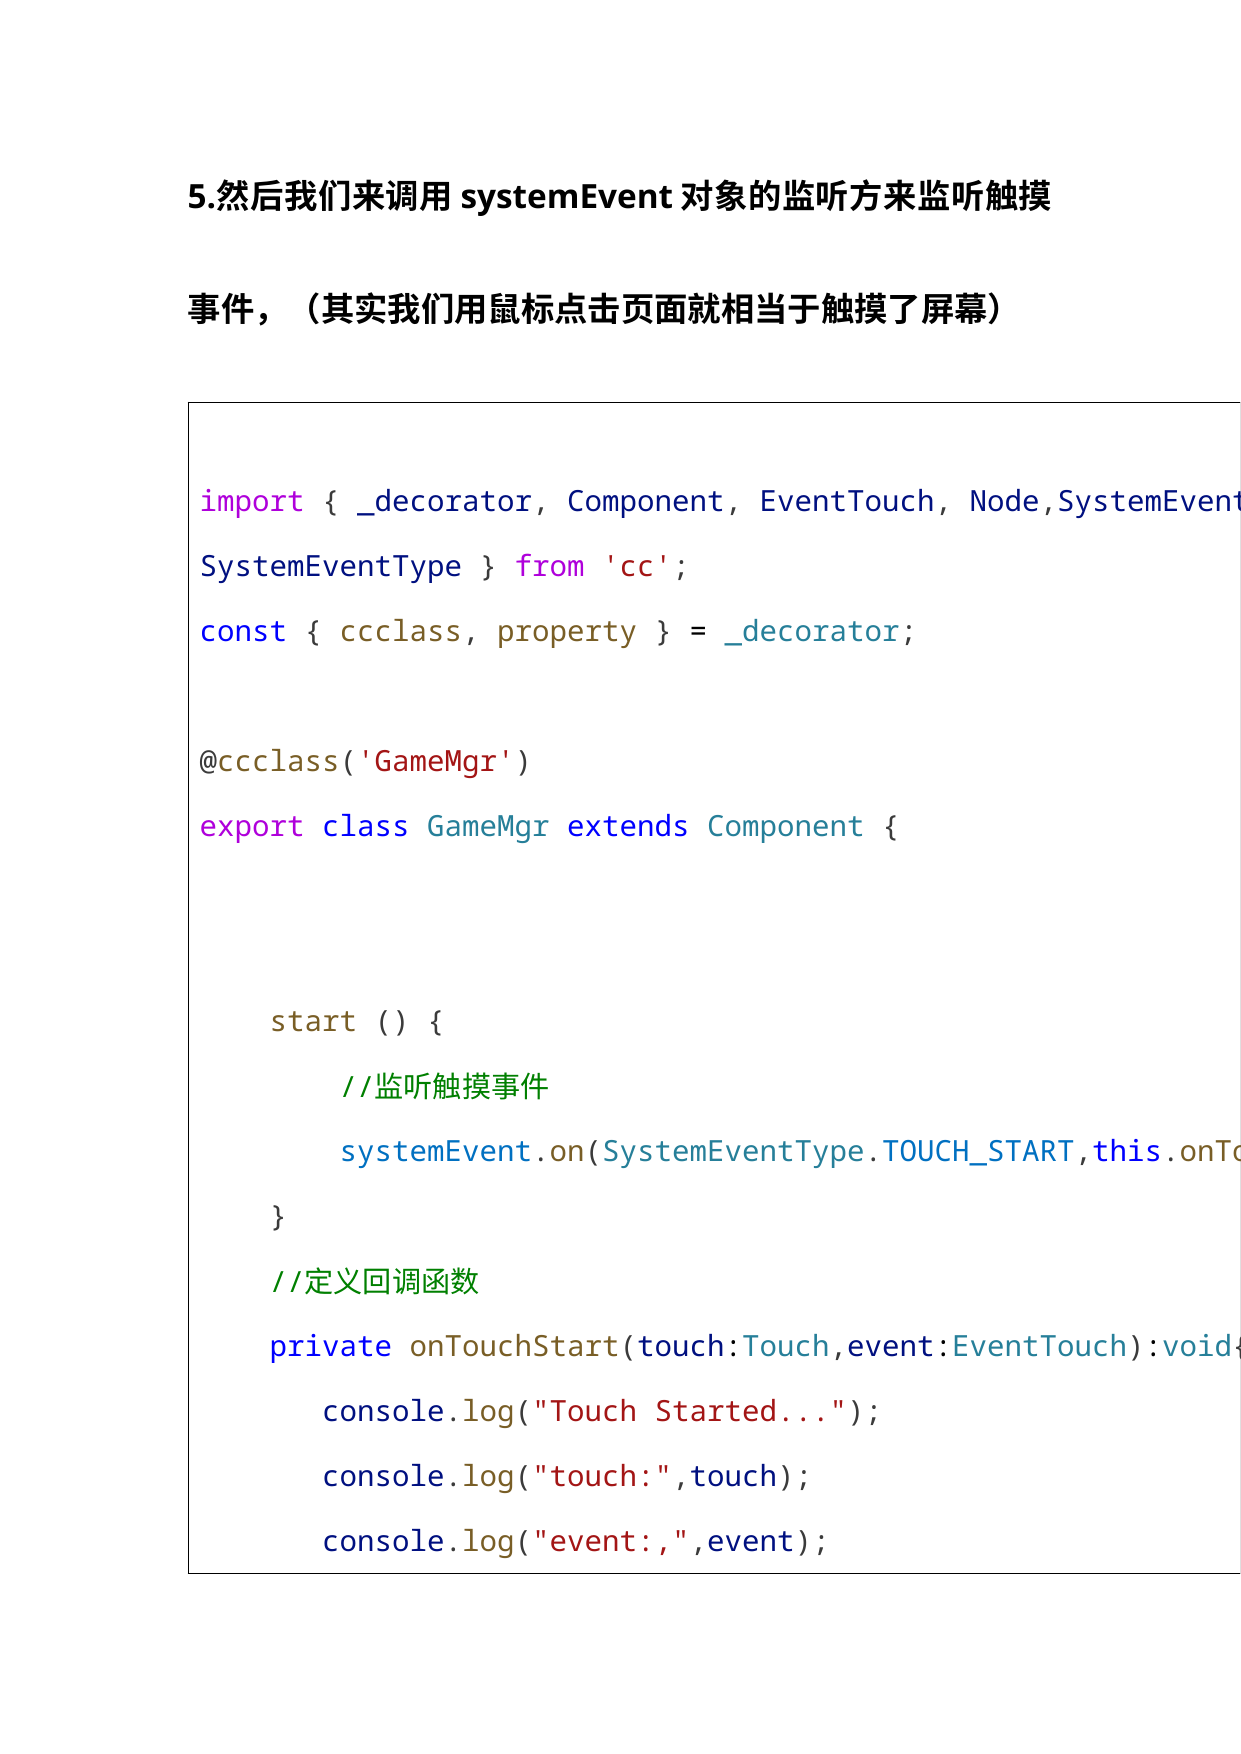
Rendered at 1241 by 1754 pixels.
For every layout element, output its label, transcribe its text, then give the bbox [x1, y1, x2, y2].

subtitle 5.然后我们来调用systemEvent对象的监听方来监听触摸事件，（其实我们用鼠标点击页面就相当于触摸了屏幕） [187, 162, 1053, 339]
